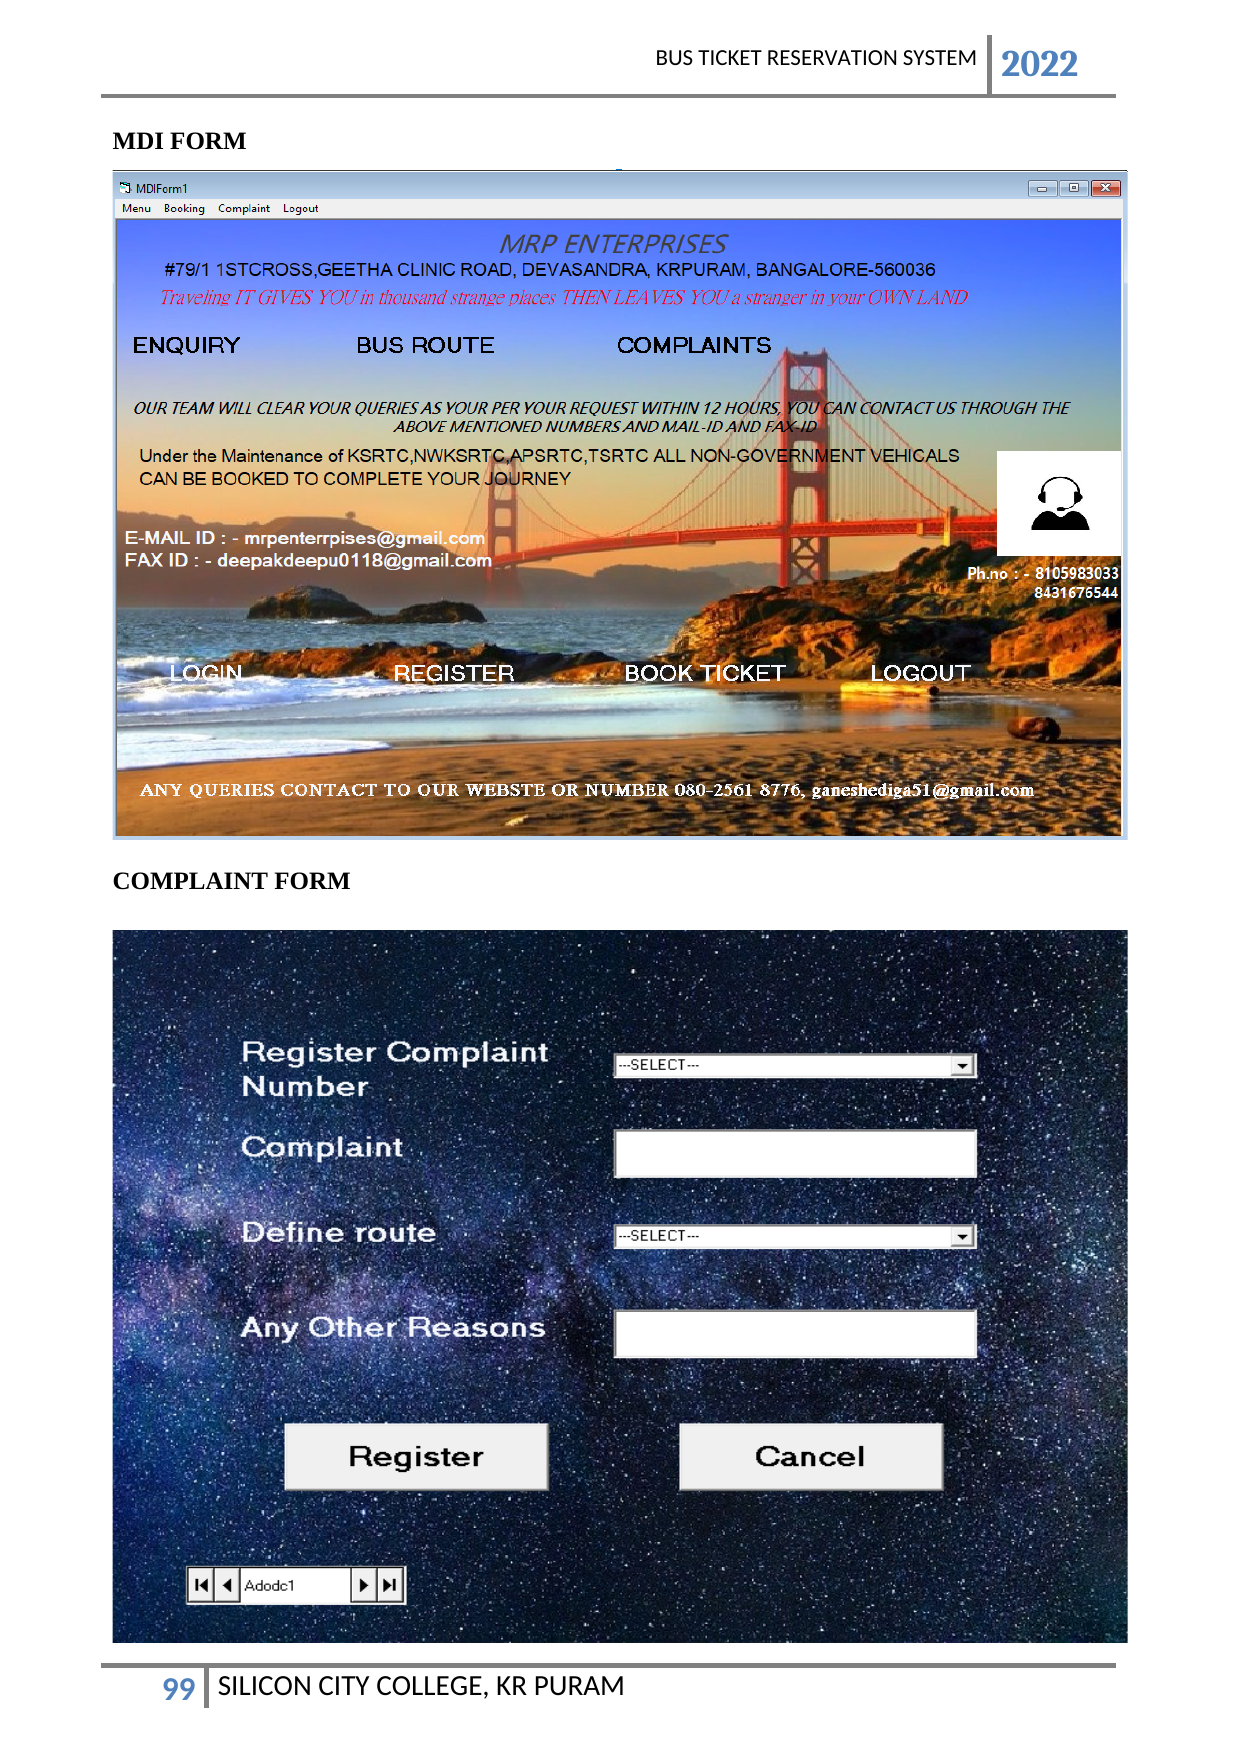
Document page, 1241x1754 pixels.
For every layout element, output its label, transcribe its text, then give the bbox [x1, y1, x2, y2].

picture [112, 169, 1128, 840]
text COMPLAINT FORM [112, 866, 1128, 895]
picture [112, 930, 1128, 1643]
text MDI FORM [112, 126, 1128, 155]
